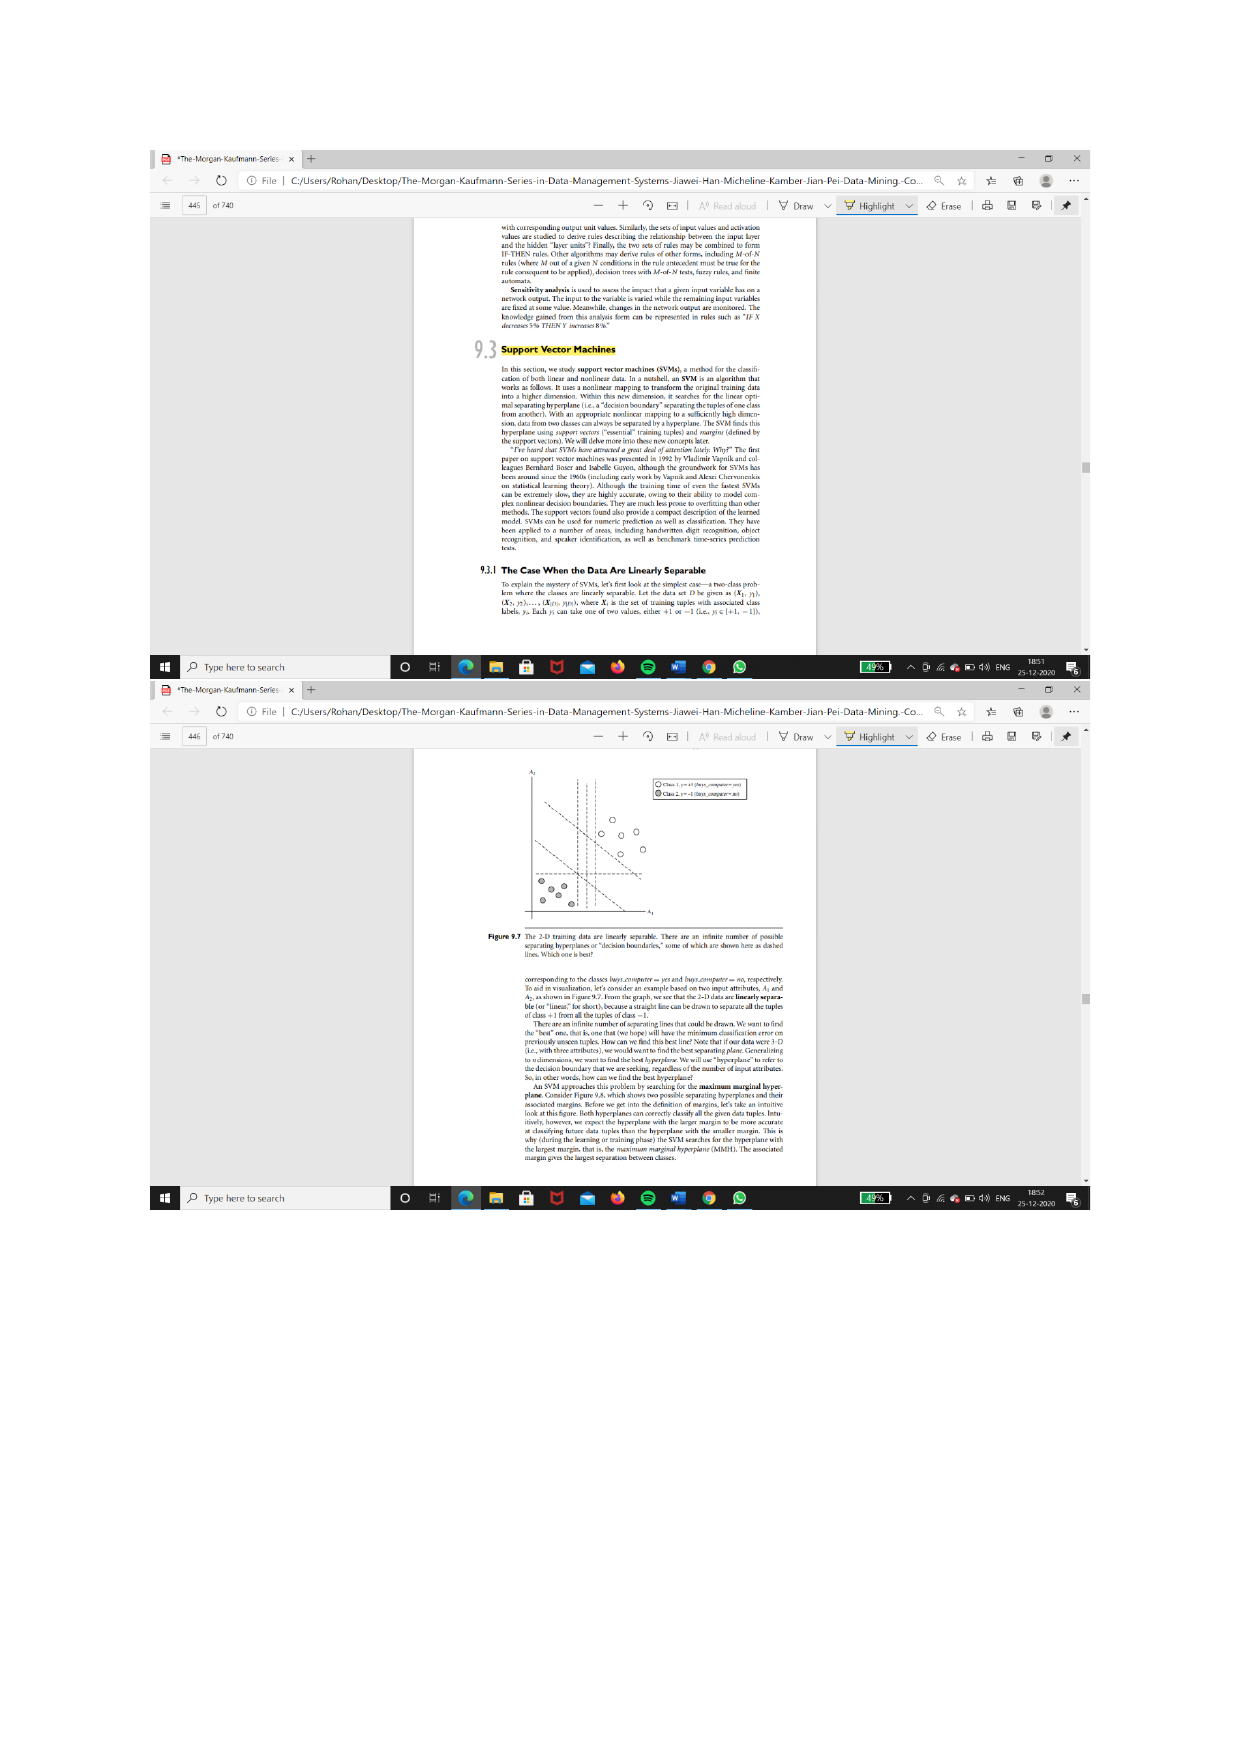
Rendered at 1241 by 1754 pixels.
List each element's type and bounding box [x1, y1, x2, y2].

picture [150, 150, 1091, 679]
picture [150, 681, 1091, 1210]
